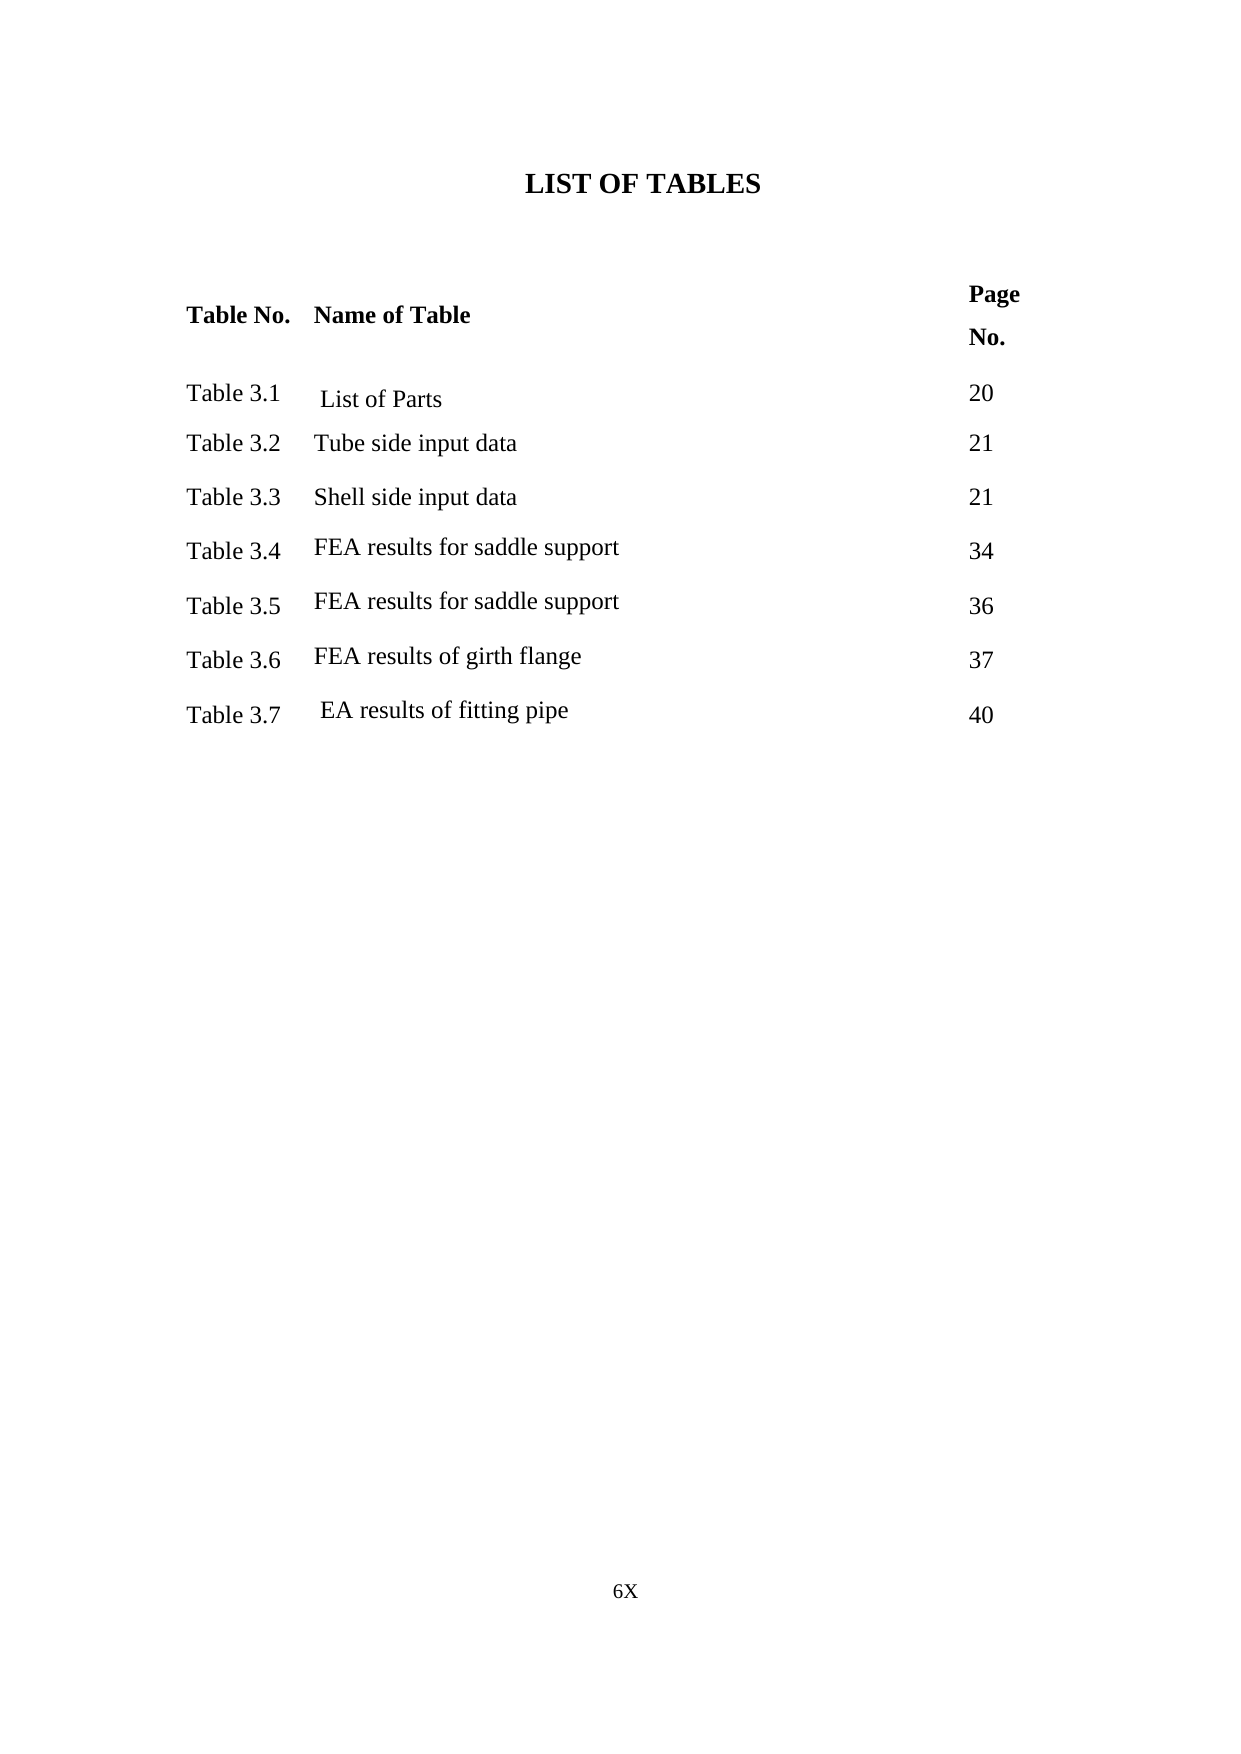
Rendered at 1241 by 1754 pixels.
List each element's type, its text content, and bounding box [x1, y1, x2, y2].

table_header Table No. [175, 267, 302, 375]
table_cell FEA results for saddle support [303, 530, 957, 584]
table_cell 34 [958, 530, 1050, 584]
table_header Name of Table [303, 267, 957, 375]
text LIST OF TABLES [175, 167, 1111, 200]
table_cell EA results of fitting pipe [303, 693, 957, 747]
table_cell Table 3.1 [175, 375, 302, 422]
table_cell 37 [958, 639, 1050, 693]
table_cell FEA results for saddle support [303, 584, 957, 638]
table_cell 21 [958, 475, 1050, 529]
table_cell Tube side input data [303, 422, 957, 475]
table_cell 36 [958, 584, 1050, 638]
table_cell List of Parts [303, 375, 957, 422]
table_header Page No. [958, 267, 1050, 375]
table_cell 40 [958, 693, 1050, 747]
table_cell Shell side input data [303, 475, 957, 529]
table_cell Table 3.6 [175, 639, 302, 693]
table_cell Table 3.7 [175, 693, 302, 747]
table_cell 20 [958, 375, 1050, 422]
table_cell Table 3.3 [175, 475, 302, 529]
table_cell FEA results of girth flange [303, 639, 957, 693]
table_cell Table 3.4 [175, 530, 302, 584]
table_cell Table 3.2 [175, 422, 302, 475]
table_cell Table 3.5 [175, 584, 302, 638]
table_cell 21 [958, 422, 1050, 475]
